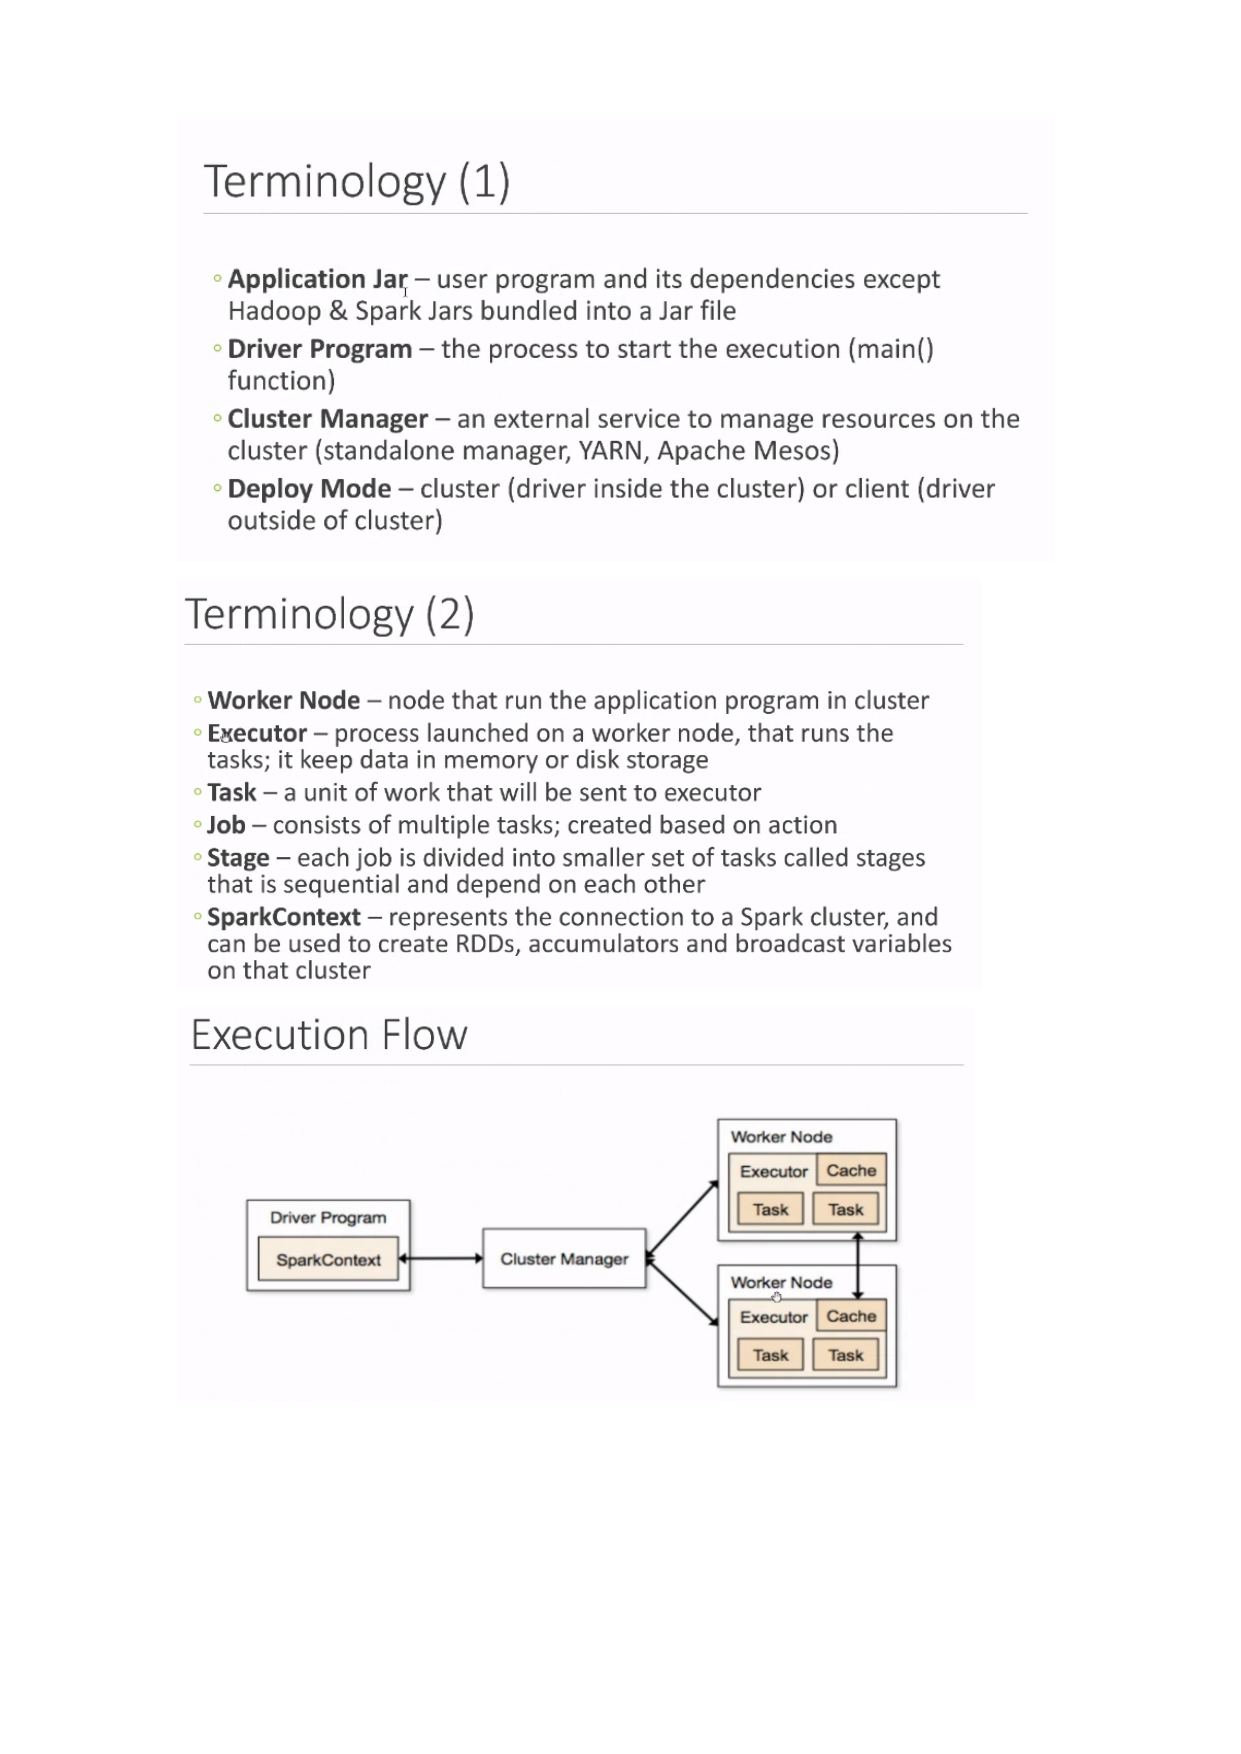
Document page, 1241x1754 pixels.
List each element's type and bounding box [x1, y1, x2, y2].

picture [177, 580, 983, 989]
picture [177, 1007, 976, 1402]
picture [177, 118, 1053, 562]
